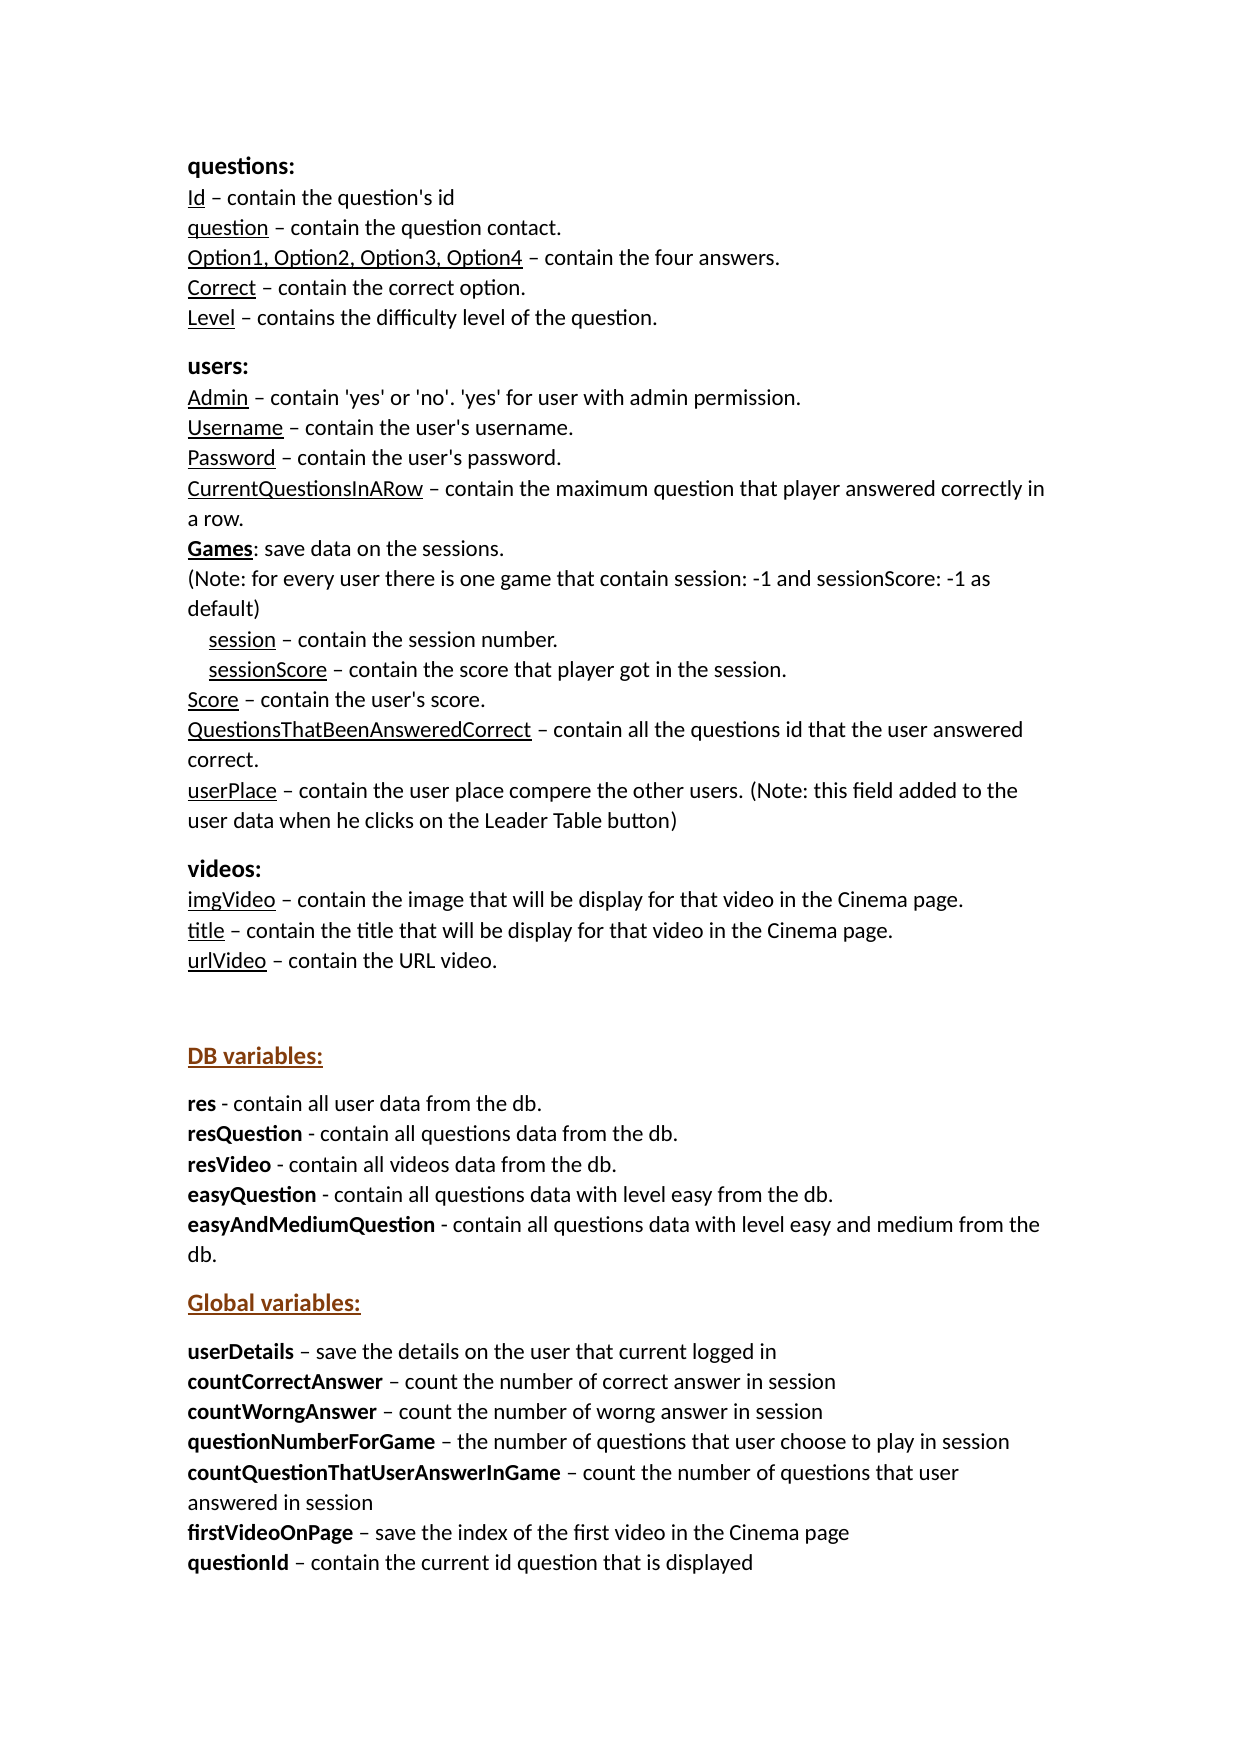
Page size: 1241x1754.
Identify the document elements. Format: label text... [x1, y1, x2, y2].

text res - contain all user data from the db. resQuestion - contain all questions data from the db. resVideo - contain all videos data from the db. easyQuestion - contain all questions data with level easy from the db. easyAndMediumQuestion - contain all questions data with level easy and medium from the db. [187, 1089, 1053, 1268]
text videos: imgVideo – contain the image that will be display for that video in the Cinema page. title – contain the title that will be display for that video in the Cinema page. urlVideo – contain the URL video. [187, 853, 1053, 974]
text DB variables: [187, 1040, 1053, 1070]
text Global variables: [187, 1287, 1053, 1318]
text questions: Id – contain the question's id question – contain the question contact. Option1, Option2, Option3, Option4 – contain the four answers. Correct – contain the correct option. Level – contains the difficulty level of the question. [187, 150, 1053, 332]
text users: Admin – contain 'yes' or 'no'. 'yes' for user with admin permission. Username – contain the user's username. Password – contain the user's password. CurrentQuestionsInARow – contain the maximum question that player answered correctly in a row. Games: save data on the sessions. (Note: for every user there is one game that contain session: -1 and sessionScore: -1 as default) session – contain the session number. sessionScore – contain the score that player got in the session. Score – contain the user's score. QuestionsThatBeenAnsweredCorrect – contain all the questions id that the user answered correct. userPlace – contain the user place compere the other users. (Note: this field added to the user data when he clicks on the Leader Table button) [187, 350, 1053, 834]
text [187, 1337, 1053, 1576]
